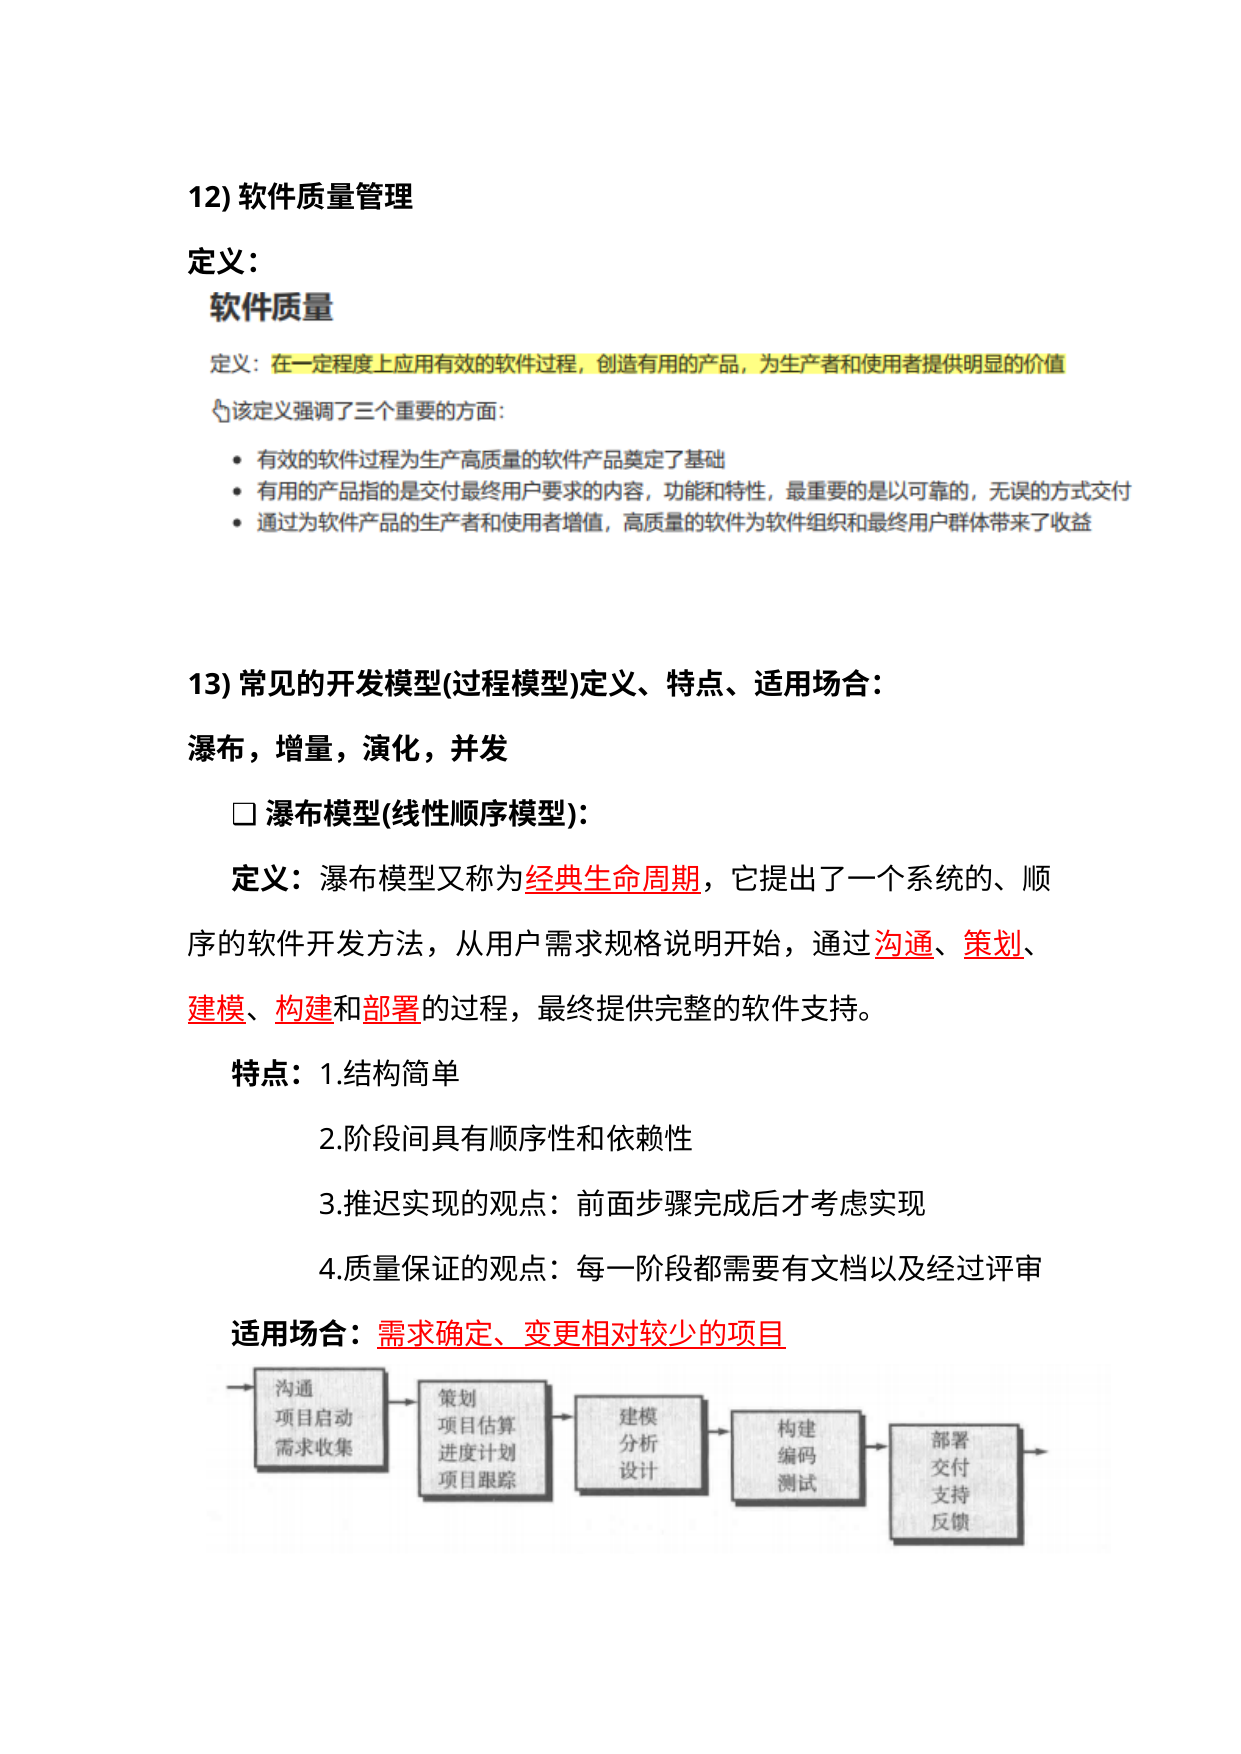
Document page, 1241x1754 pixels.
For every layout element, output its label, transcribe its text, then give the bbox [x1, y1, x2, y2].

text 定义： [187, 227, 1053, 292]
text 13) 常见的开发模型(过程模型)定义、特点、适用场合： [187, 649, 1053, 714]
text ❑ 瀑布模型(线性顺序模型)： [187, 779, 1053, 844]
text 4.质量保证的观点：每一阶段都需要有文档以及经过评审 [275, 1234, 1053, 1299]
text 适用场合：需求确定、变更相对较少的项目 [187, 1299, 1053, 1364]
text 定义：瀑布模型又称为经典生命周期，它提出了一个系统的、顺序的软件开发方法，从用户需求规格说明开始，通过沟通、策划、建模、构建和部署的过程，最终提供完整的软件支持。 [187, 844, 1053, 1039]
text 2.阶段间具有顺序性和依赖性 [231, 1104, 1053, 1169]
text 3.推迟实现的观点：前面步骤完成后才考虑实现 [275, 1169, 1053, 1234]
text 特点：1.结构简单 [187, 1039, 1053, 1104]
text 瀑布，增量，演化，并发 [187, 714, 1053, 779]
text 12) 软件质量管理 [187, 162, 1053, 227]
picture [187, 292, 1179, 553]
picture [187, 1364, 1111, 1554]
